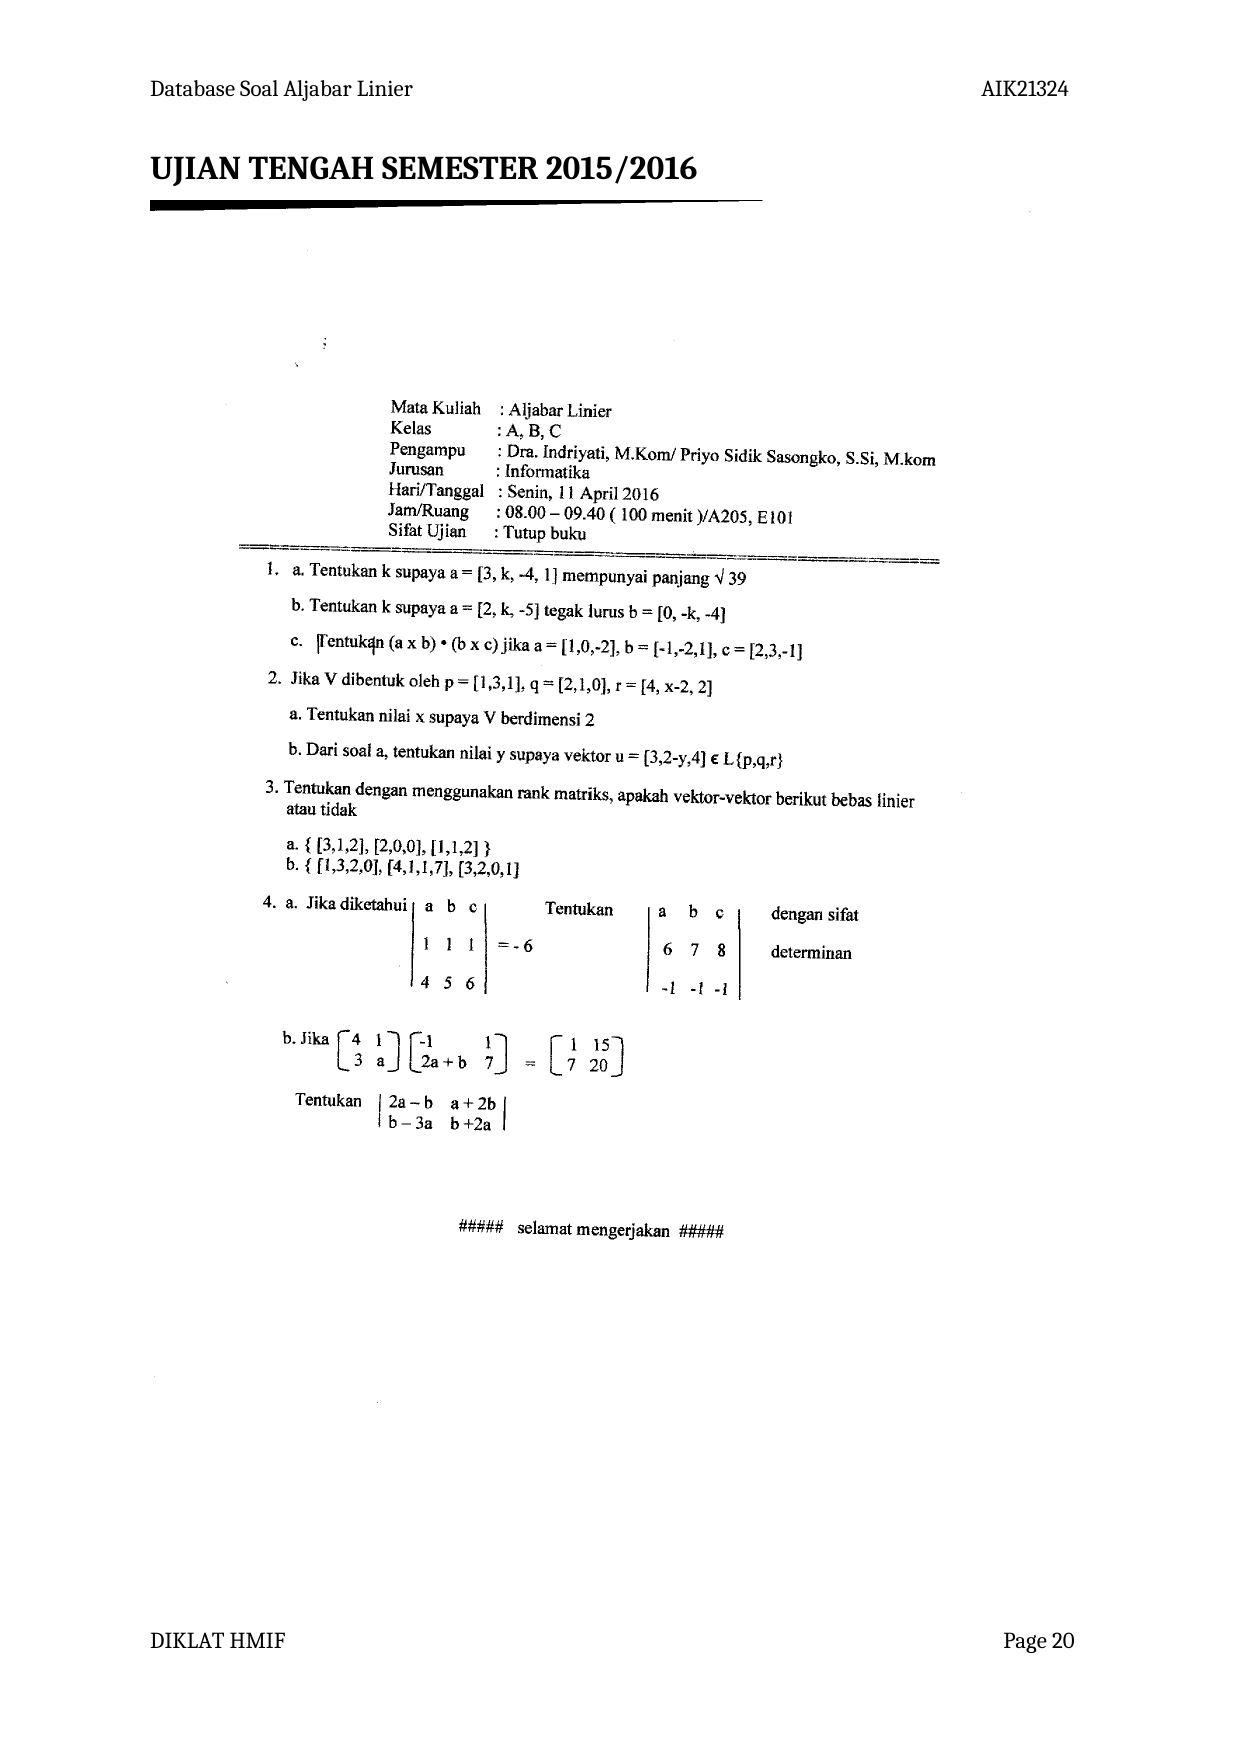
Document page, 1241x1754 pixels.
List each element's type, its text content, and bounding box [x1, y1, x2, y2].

subtitle UJIAN TENGAH SEMESTER 2015/2016 [150, 149, 1169, 187]
picture [150, 200, 1030, 1403]
